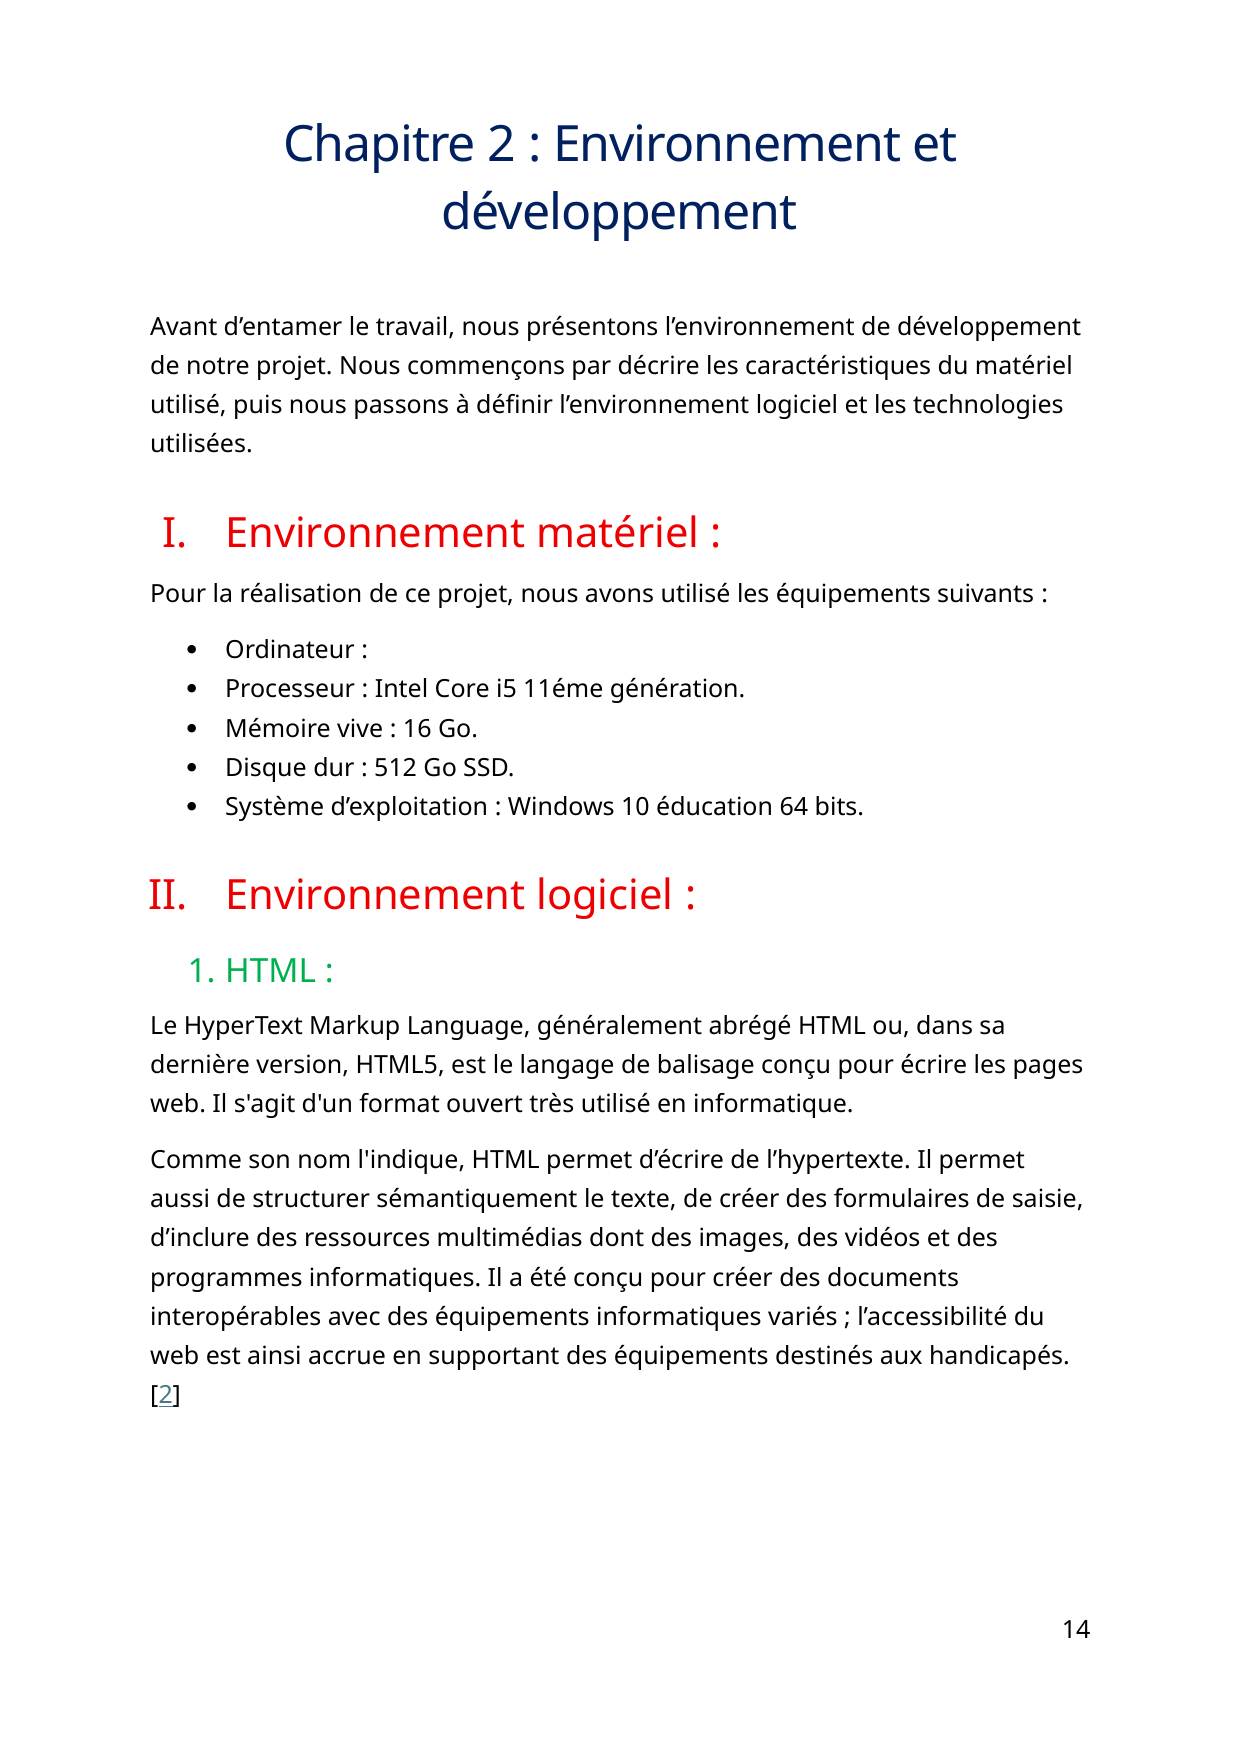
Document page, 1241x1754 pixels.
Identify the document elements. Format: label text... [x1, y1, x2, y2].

list Système d’exploitation : Windows 10 éducation 64 bits. [187, 788, 1090, 823]
text Pour la réalisation de ce projet, nous avons utilisé les équipements suivants : [150, 576, 1090, 610]
subtitle Environnement matériel : [187, 502, 1090, 559]
subtitle HTML : [187, 947, 1090, 992]
text Comme son nom l'indique, HTML permet d’écrire de l’hypertexte. Il permet aussi de structurer sémantiquement le texte, de créer des formulaires de saisie, d’inclure des ressources multimédias dont des images, des vidéos et des programmes informatiques. Il a été conçu pour créer des documents interopérables avec des équipements informatiques variés ; l’accessibilité du web est ainsi accrue en supportant des équipements destinés aux handicapés. [2] [150, 1142, 1090, 1411]
title Chapitre 2 : Environnement et développement [150, 108, 1090, 244]
subtitle Environnement logiciel : [187, 865, 1090, 922]
text Avant d’entamer le travail, nous présentons l’environnement de développement de notre projet. Nous commençons par décrire les caractéristiques du matériel utilisé, puis nous passons à définir l’environnement logiciel et les technologies utilisées. [150, 308, 1090, 460]
list Mémoire vive : 16 Go. [187, 710, 1090, 744]
list Ordinateur : [187, 632, 1090, 666]
list Processeur : Intel Core i5 11éme génération. [187, 671, 1090, 705]
text Le HyperText Markup Language, généralement abrégé HTML ou, dans sa dernière version, HTML5, est le langage de balisage conçu pour écrire les pages web. Il s'agit d'un format ouvert très utilisé en informatique. [150, 1008, 1090, 1120]
list Disque dur : 512 Go SSD. [187, 749, 1090, 783]
